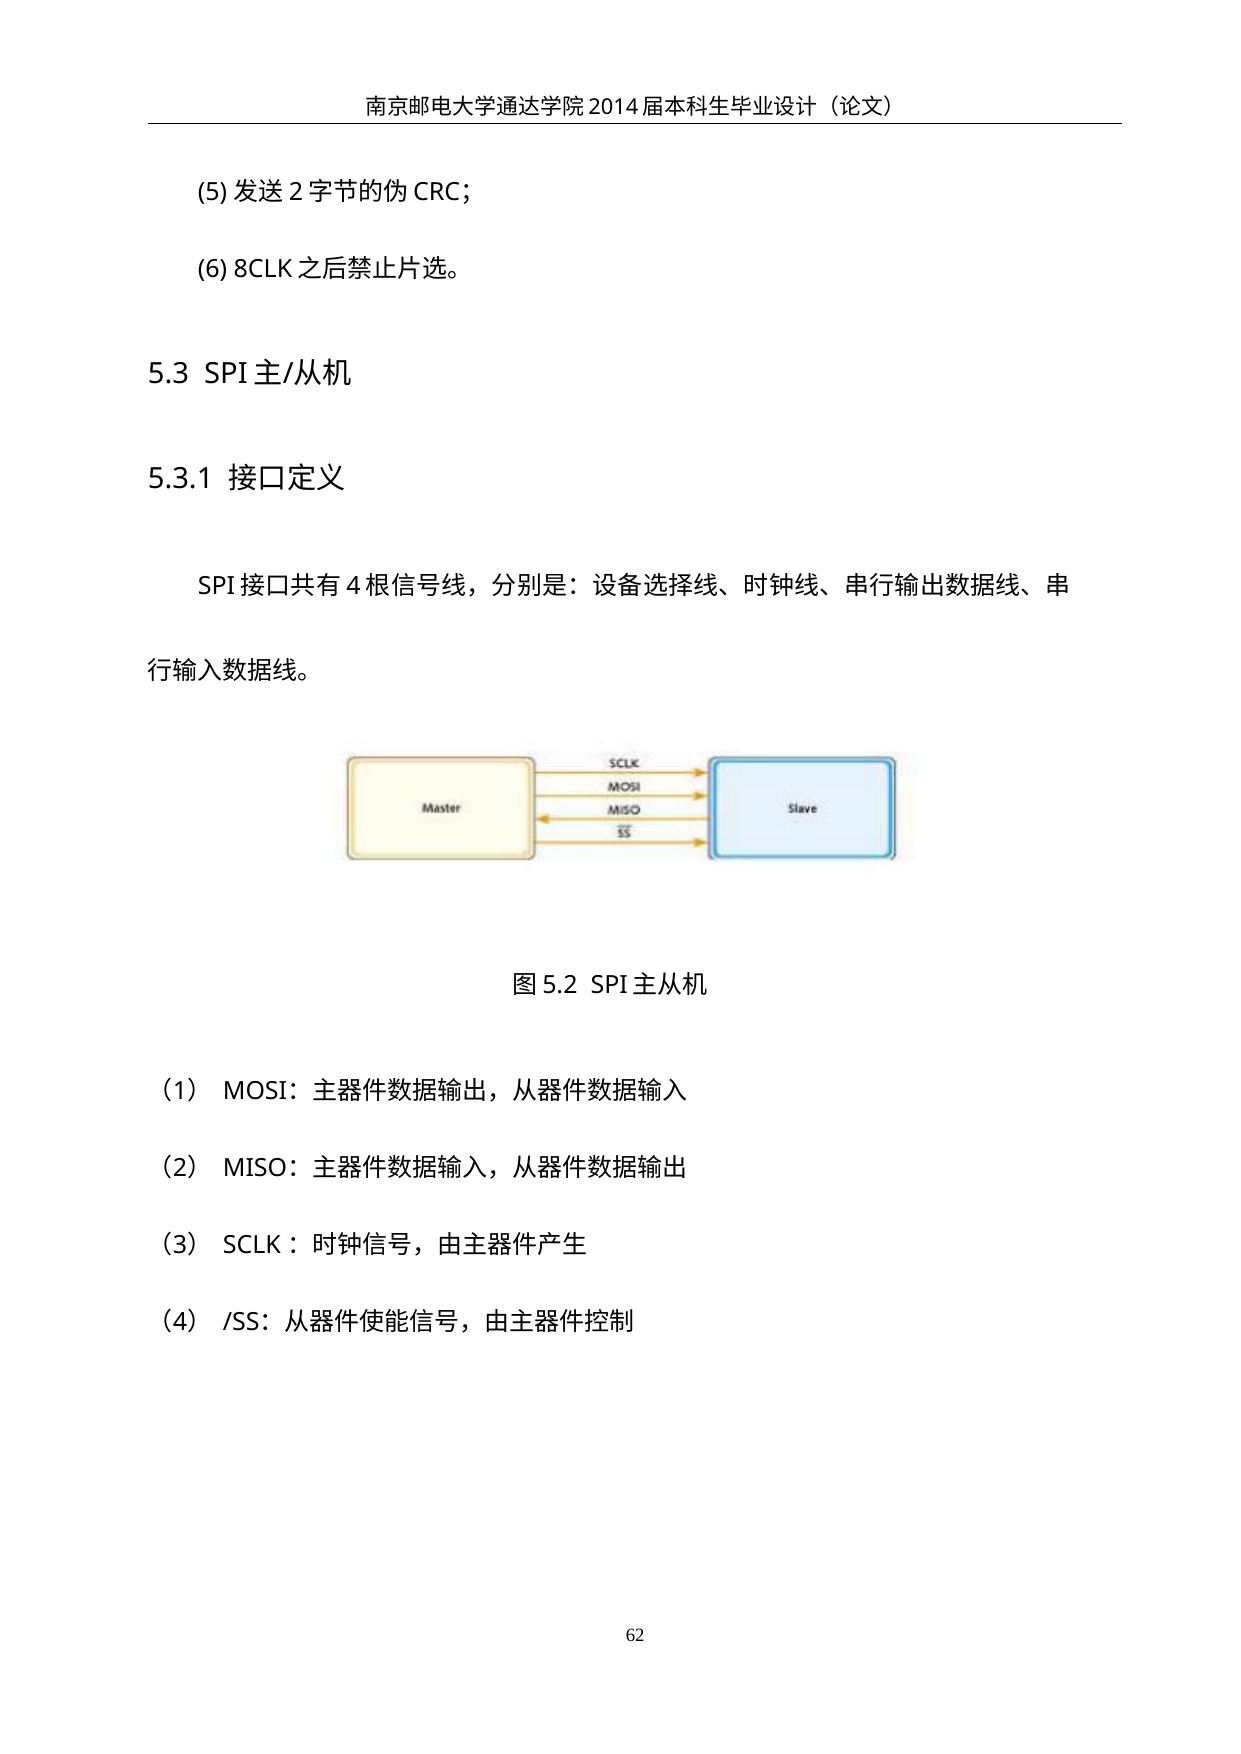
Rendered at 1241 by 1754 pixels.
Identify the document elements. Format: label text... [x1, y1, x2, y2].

list MISO：主器件数据输入，从器件数据输出 [148, 1131, 1072, 1199]
picture [279, 740, 941, 877]
text (6) 8CLK之后禁止片选。 [148, 233, 1072, 301]
text 图5.2 SPI主从机 [148, 948, 1072, 1016]
list SCLK ：时钟信号，由主器件产生 [148, 1208, 1072, 1276]
subtitle 5.3.1 接口定义 [148, 442, 1072, 510]
text SPI接口共有4根信号线，分别是：设备选择线、时钟线、串行输出数据线、串行输入数据线。 [148, 550, 1072, 703]
list MOSI：主器件数据输出，从器件数据输入 [148, 1054, 1072, 1122]
subtitle 5.3 SPI主/从机 [148, 337, 1072, 404]
text (5) 发送2字节的伪CRC； [148, 156, 1072, 223]
list /SS：从器件使能信号，由主器件控制 [148, 1285, 1072, 1353]
